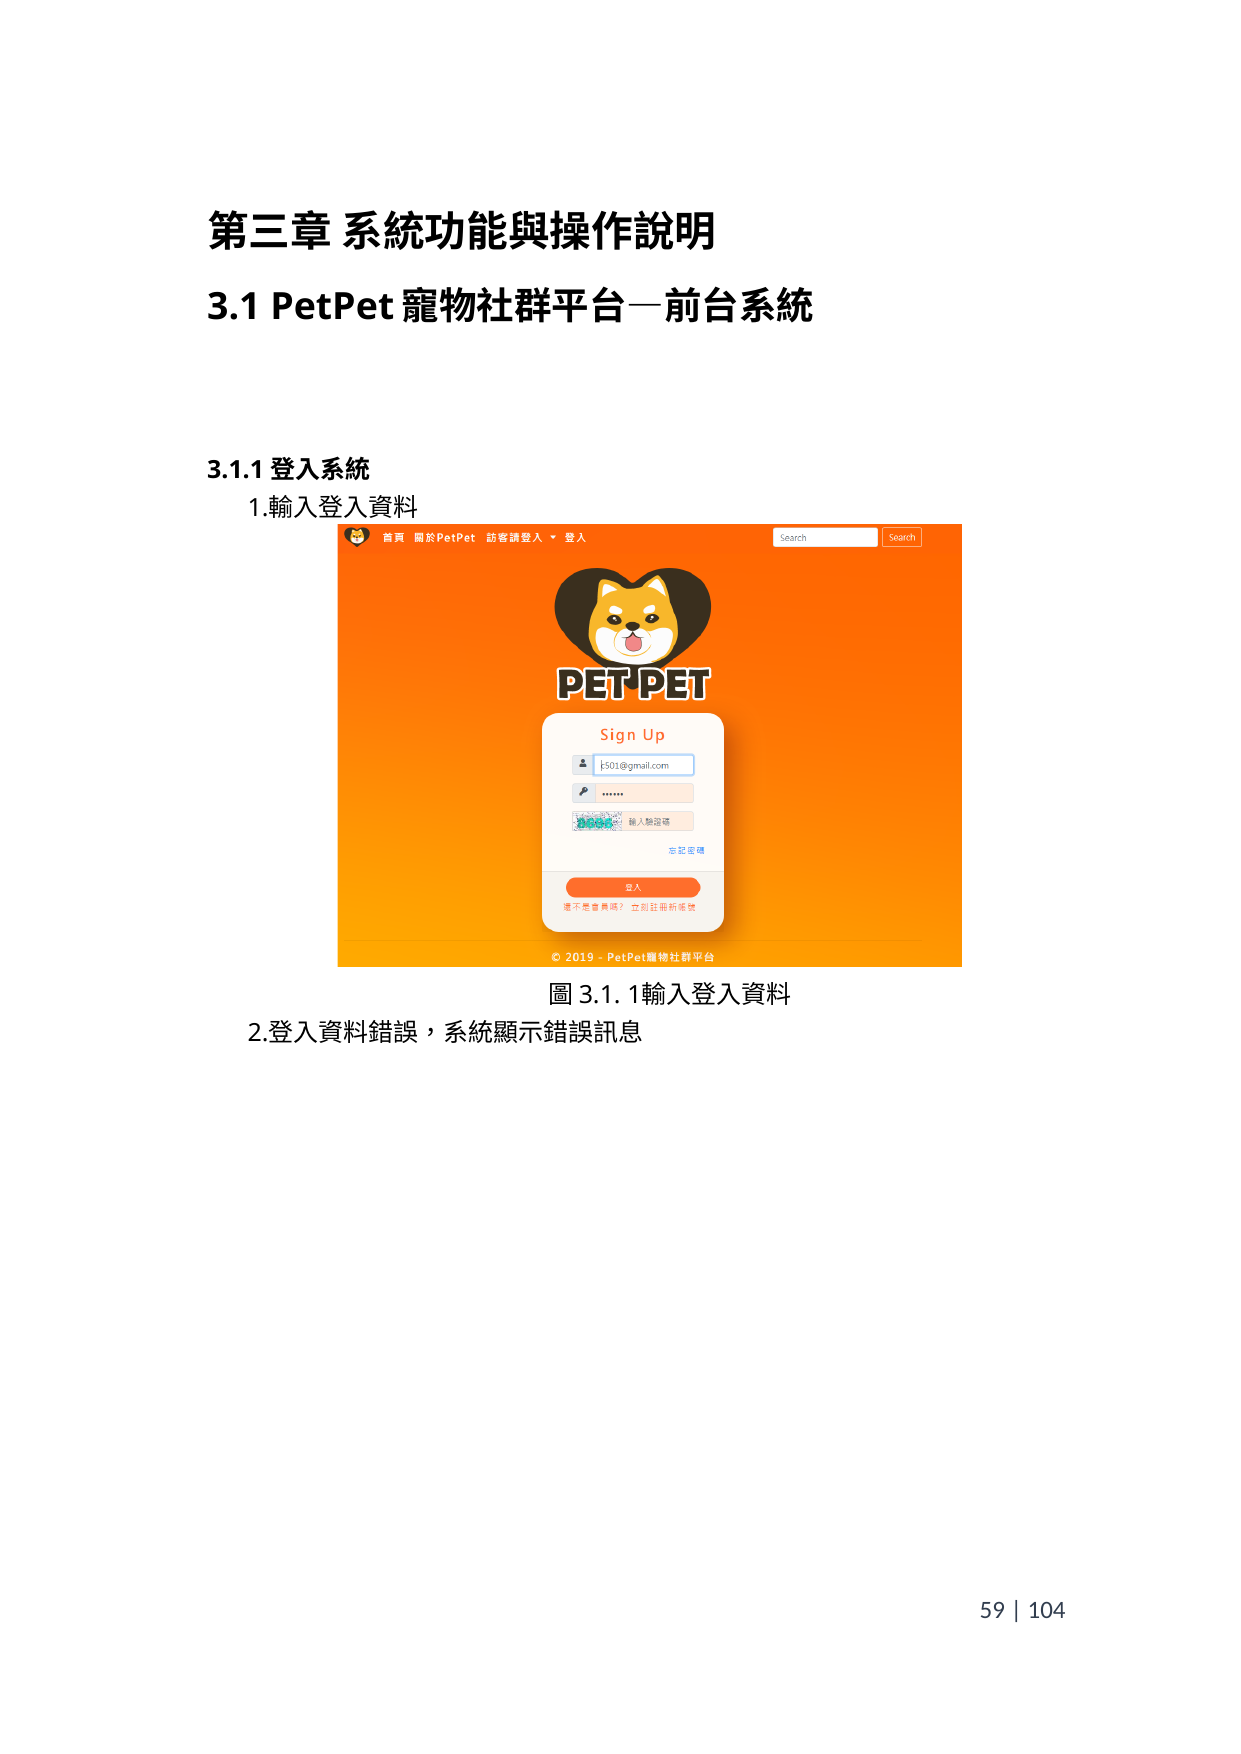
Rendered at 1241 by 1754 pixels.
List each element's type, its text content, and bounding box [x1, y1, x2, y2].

list 圖3.1. 1輸入登入資料 [247, 974, 1092, 1012]
picture [337, 524, 962, 967]
subtitle 第三章 系統功能與操作說明 [207, 190, 1092, 265]
list 2.登入資料錯誤，系統顯示錯誤訊息 [247, 1012, 1092, 1049]
list 1.輸入登入資料 [247, 487, 1092, 524]
subtitle 3.1 PetPet寵物社群平台—前台系統 [207, 265, 1092, 340]
subtitle 3.1.1 登入系統 [207, 449, 1092, 487]
